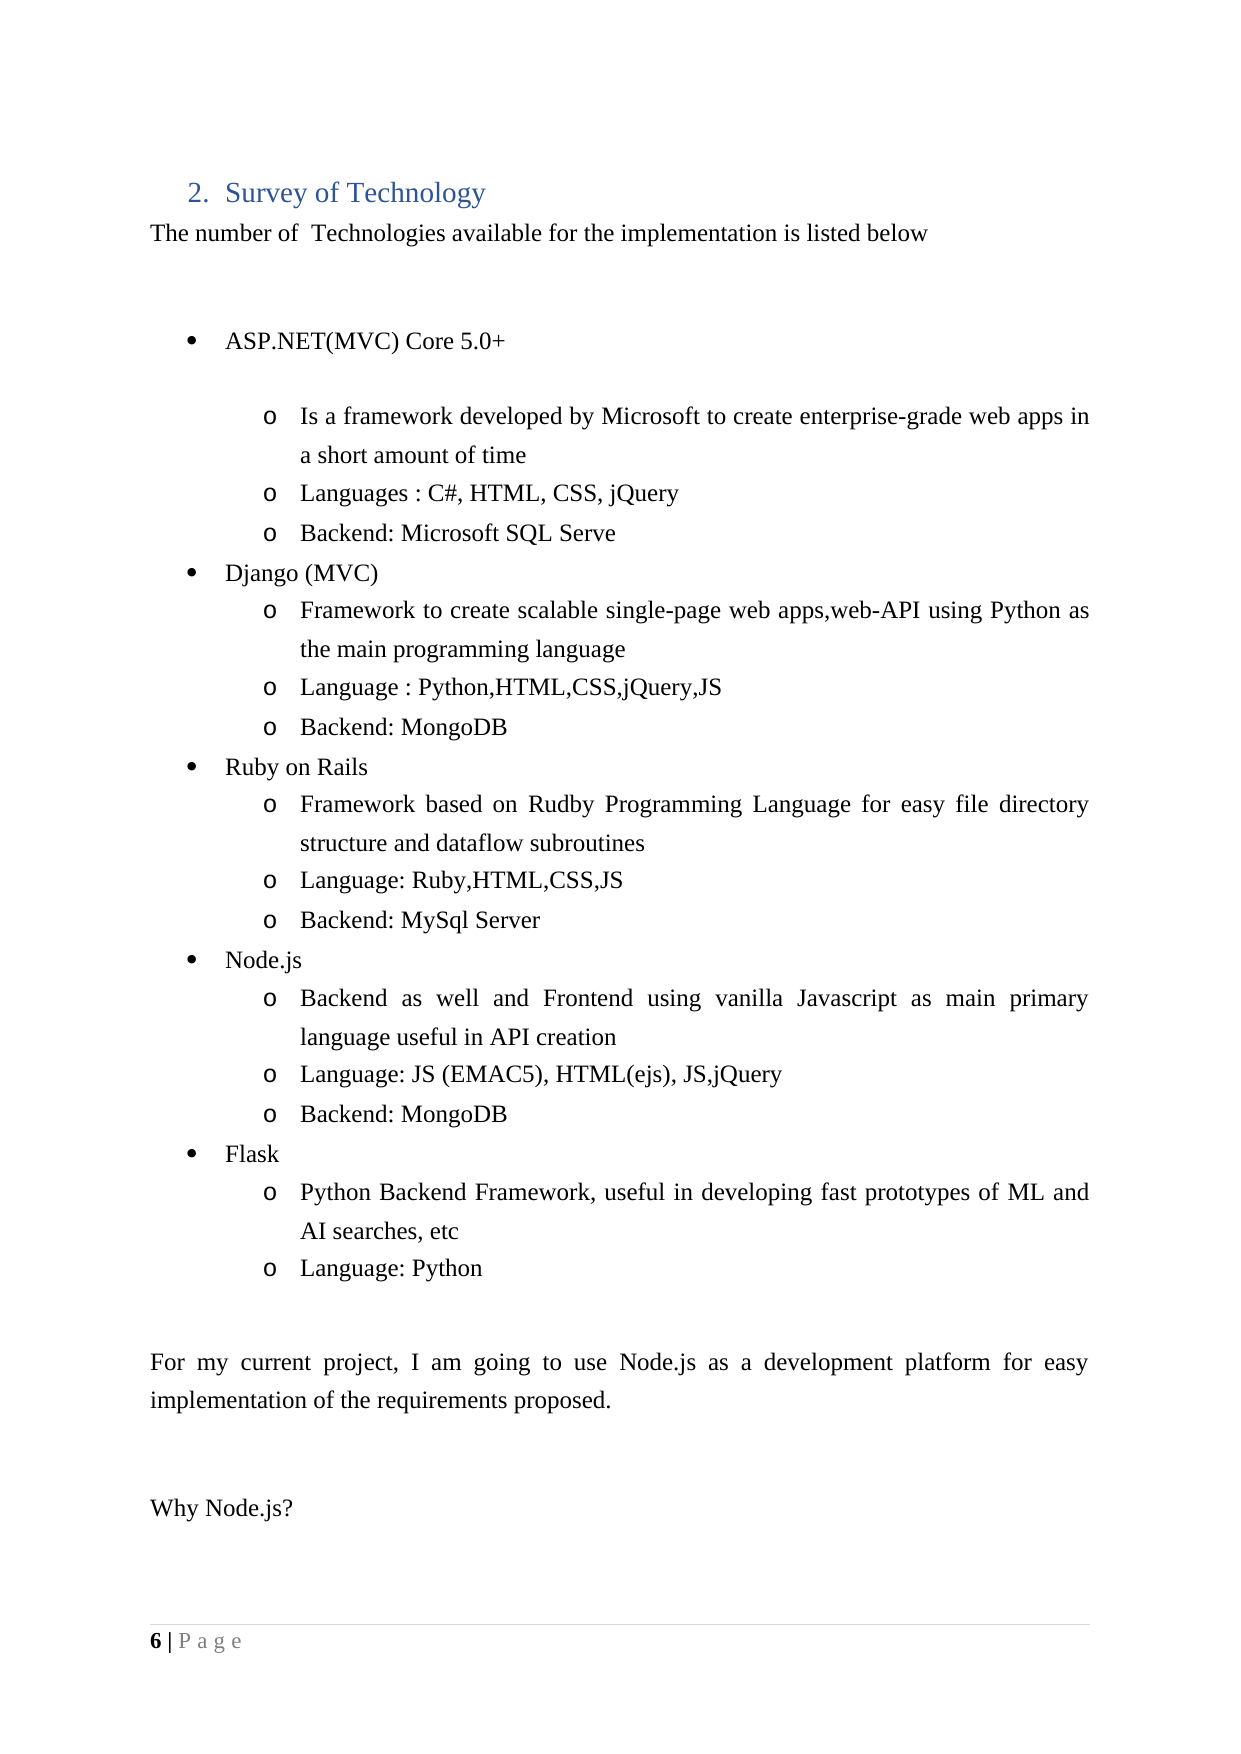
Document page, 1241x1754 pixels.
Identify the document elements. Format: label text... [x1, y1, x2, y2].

list Flask [187, 1139, 1090, 1168]
list Language: JS (EMAC5), HTML(ejs), JS,jQuery [262, 1059, 1090, 1090]
list Ruby on Rails [187, 752, 1090, 780]
list Framework to create scalable single-page web apps,web-API using Python as the main programming language [262, 595, 1090, 663]
list Django (MVC) [187, 558, 1090, 586]
list Framework based on Rudby Programming Language for easy file directory structure and dataflow subroutines [262, 789, 1090, 857]
list Is a framework developed by Microsoft to create enterprise-grade web apps in a short amount of time [262, 401, 1090, 469]
list Language: Ruby,HTML,CSS,JS [262, 866, 1090, 896]
subtitle Survey of Technology [187, 175, 1090, 208]
list ASP.NET(MVC) Core 5.0+ [187, 326, 1090, 355]
list Language: Python [262, 1253, 1090, 1284]
list Backend: MongoDB [262, 1099, 1090, 1130]
list Python Backend Framework, useful in developing fast prototypes of ML and AI searches, etc [262, 1177, 1090, 1245]
text The number of Technologies available for the implementation is listed below [150, 218, 1090, 247]
list Backend: MongoDB [262, 712, 1090, 742]
text For my current project, I am going to use Node.js as a development platform for easy implementation of the requirements proposed. [150, 1347, 1090, 1413]
text Why Node.js? [150, 1493, 1090, 1521]
list Backend: Microsoft SQL Serve [262, 518, 1090, 548]
list Languages : C#, HTML, CSS, jQuery [262, 478, 1090, 508]
list Backend as well and Frontend using vanilla Javascript as main primary language useful in API creation [262, 983, 1090, 1051]
list Language : Python,HTML,CSS,jQuery,JS [262, 672, 1090, 702]
list Backend: MySql Server [262, 906, 1090, 936]
list Node.js [187, 946, 1090, 974]
